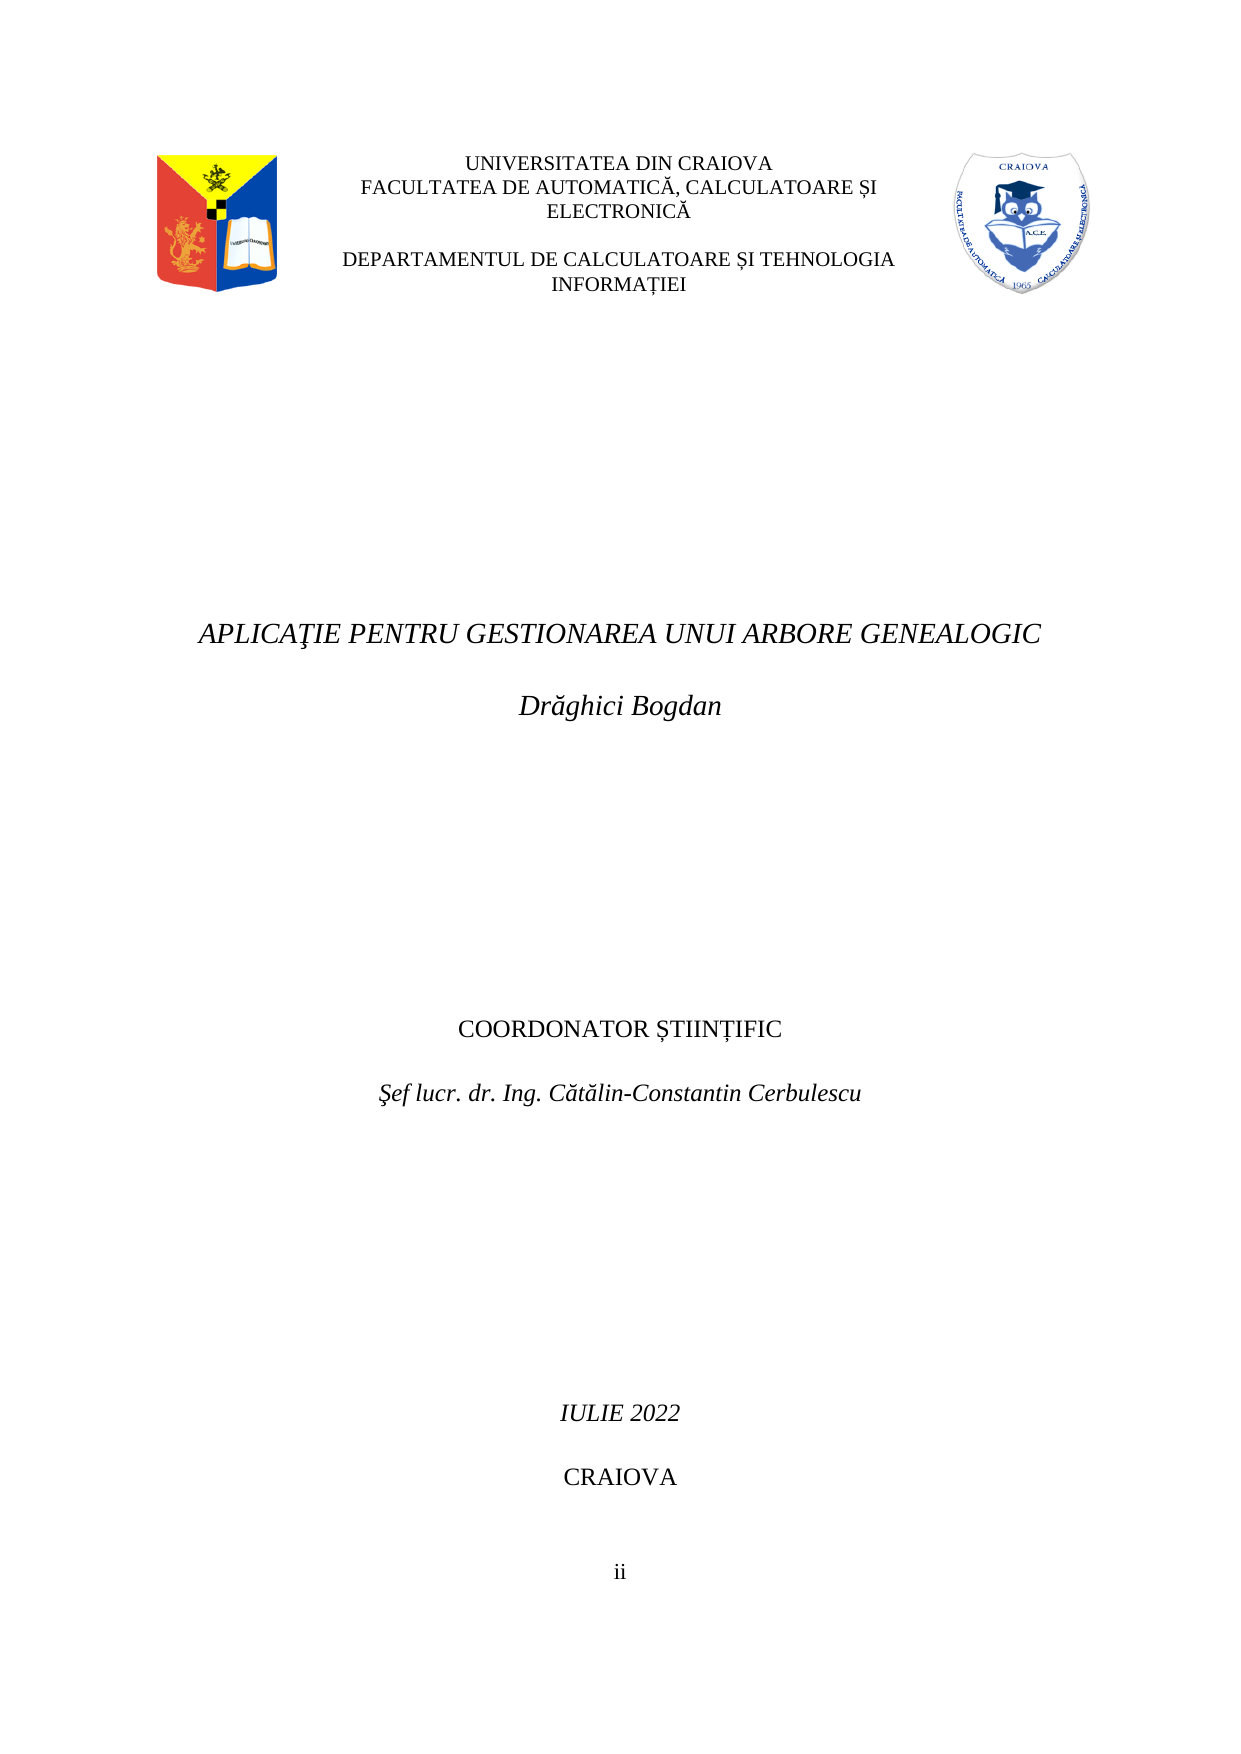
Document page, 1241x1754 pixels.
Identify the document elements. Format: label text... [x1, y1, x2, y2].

text Şef lucr. dr. Ing. Cătălin-Constantin Cerbulescu [150, 1078, 1090, 1107]
text COORDONATOR ȘTIINȚIFIC [150, 1014, 1090, 1043]
text APLICAŢIE PENTRU GESTIONAREA UNUI ARBORE GENEALOGIC [150, 616, 1090, 650]
text CRAIOVA [150, 1462, 1090, 1491]
picture [953, 152, 1090, 294]
text IULIE 2022 [150, 1398, 1090, 1427]
table_header [943, 150, 1101, 297]
text Drăghici Bogdan [150, 688, 1090, 721]
table_header UNIVERSITATEA DIN CRAIOVA FACULTATEA DE AUTOMATICĂ, CALCULATOARE ȘI ELECTRONICĂ DEPARTAMENTUL DE CALCULATOARE ȘI TEHNOLOGIA INFORMAȚIEI [295, 150, 942, 297]
table_header [139, 150, 295, 297]
picture [157, 155, 277, 292]
